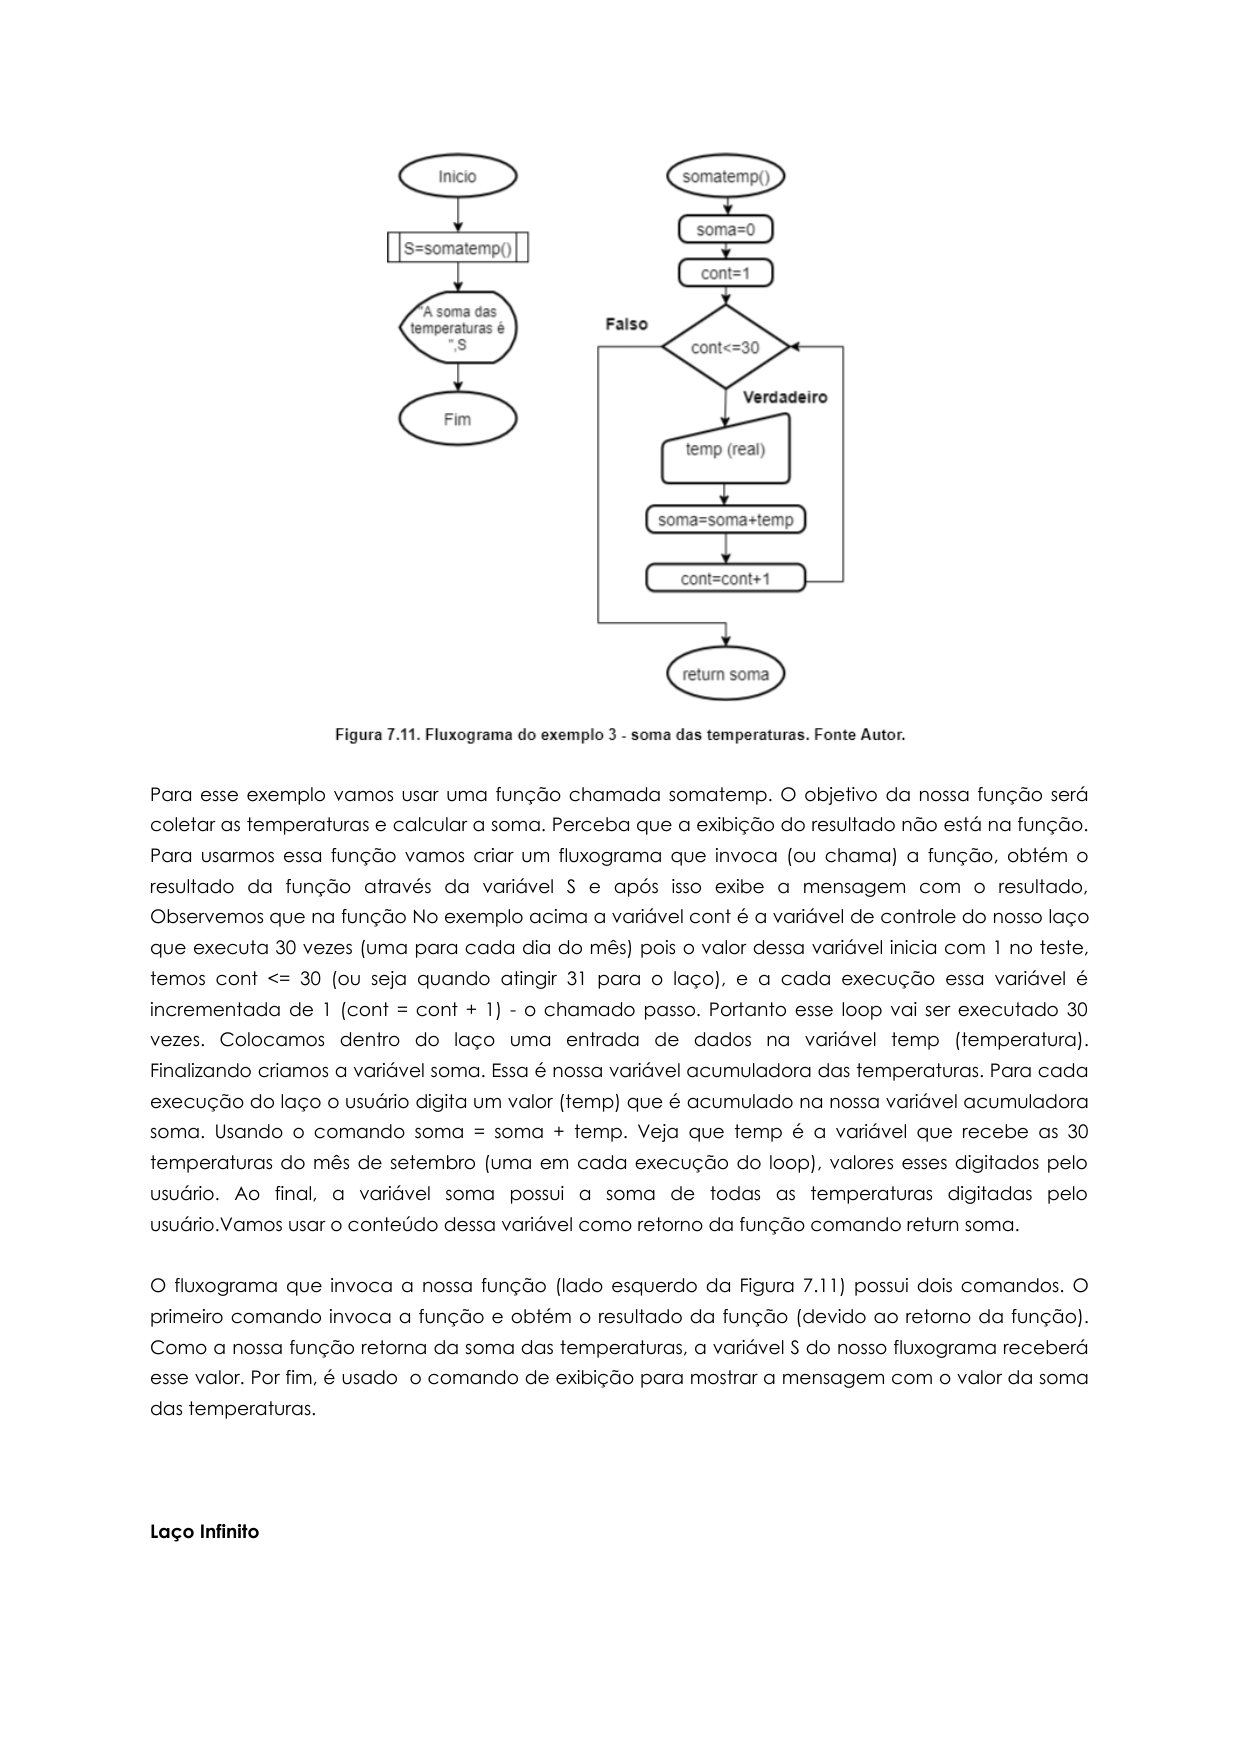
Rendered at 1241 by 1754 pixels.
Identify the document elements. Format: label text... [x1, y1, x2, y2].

text Laço Infinito [150, 1517, 1090, 1544]
text Para esse exemplo vamos usar uma função chamada somatemp. O objetivo da nossa função será coletar as temperaturas e calcular a soma. Perceba que a exibição do resultado não está na função. Para usarmos essa função vamos criar um fluxograma que invoca (ou chama) a função, obtém o resultado da função através da variável S e após isso exibe a mensagem com o resultado, Observemos que na função No exemplo acima a variável cont é a variável de controle do nosso laço que executa 30 vezes (uma para cada dia do mês) pois o valor dessa variável inicia com 1 no teste, temos cont <= 30 (ou seja quando atingir 31 para o laço), e a cada execução essa variável é incrementada de 1 (cont = cont + 1) - o chamado passo. Portanto esse loop vai ser executado 30 vezes. Colocamos dentro do laço uma entrada de dados na variável temp (temperatura). Finalizando criamos a variável soma. Essa é nossa variável acumuladora das temperaturas. Para cada execução do laço o usuário digita um valor (temp) que é acumulado na nossa variável acumuladora soma. Usando o comando soma = soma + temp. Veja que temp é a variável que recebe as 30 temperaturas do mês de setembro (uma em cada execução do loop), valores esses digitados pelo usuário. Ao final, a variável soma possui a soma de todas as temperaturas digitadas pelo usuário.Vamos usar o conteúdo dessa variável como retorno da função comando return soma. [150, 780, 1090, 1237]
text O fluxograma que invoca a nossa função (lado esquerdo da Figura 7.11) possui dois comandos. O primeiro comando invoca a função e obtém o resultado da função (devido ao retorno da função). Como a nossa função retorna da soma das temperaturas, a variável S do nosso fluxograma receberá esse valor. Por fim, é usado o comando de exibição para mostrar a mensagem com o valor da soma das temperaturas. [150, 1272, 1090, 1421]
picture [330, 150, 910, 746]
